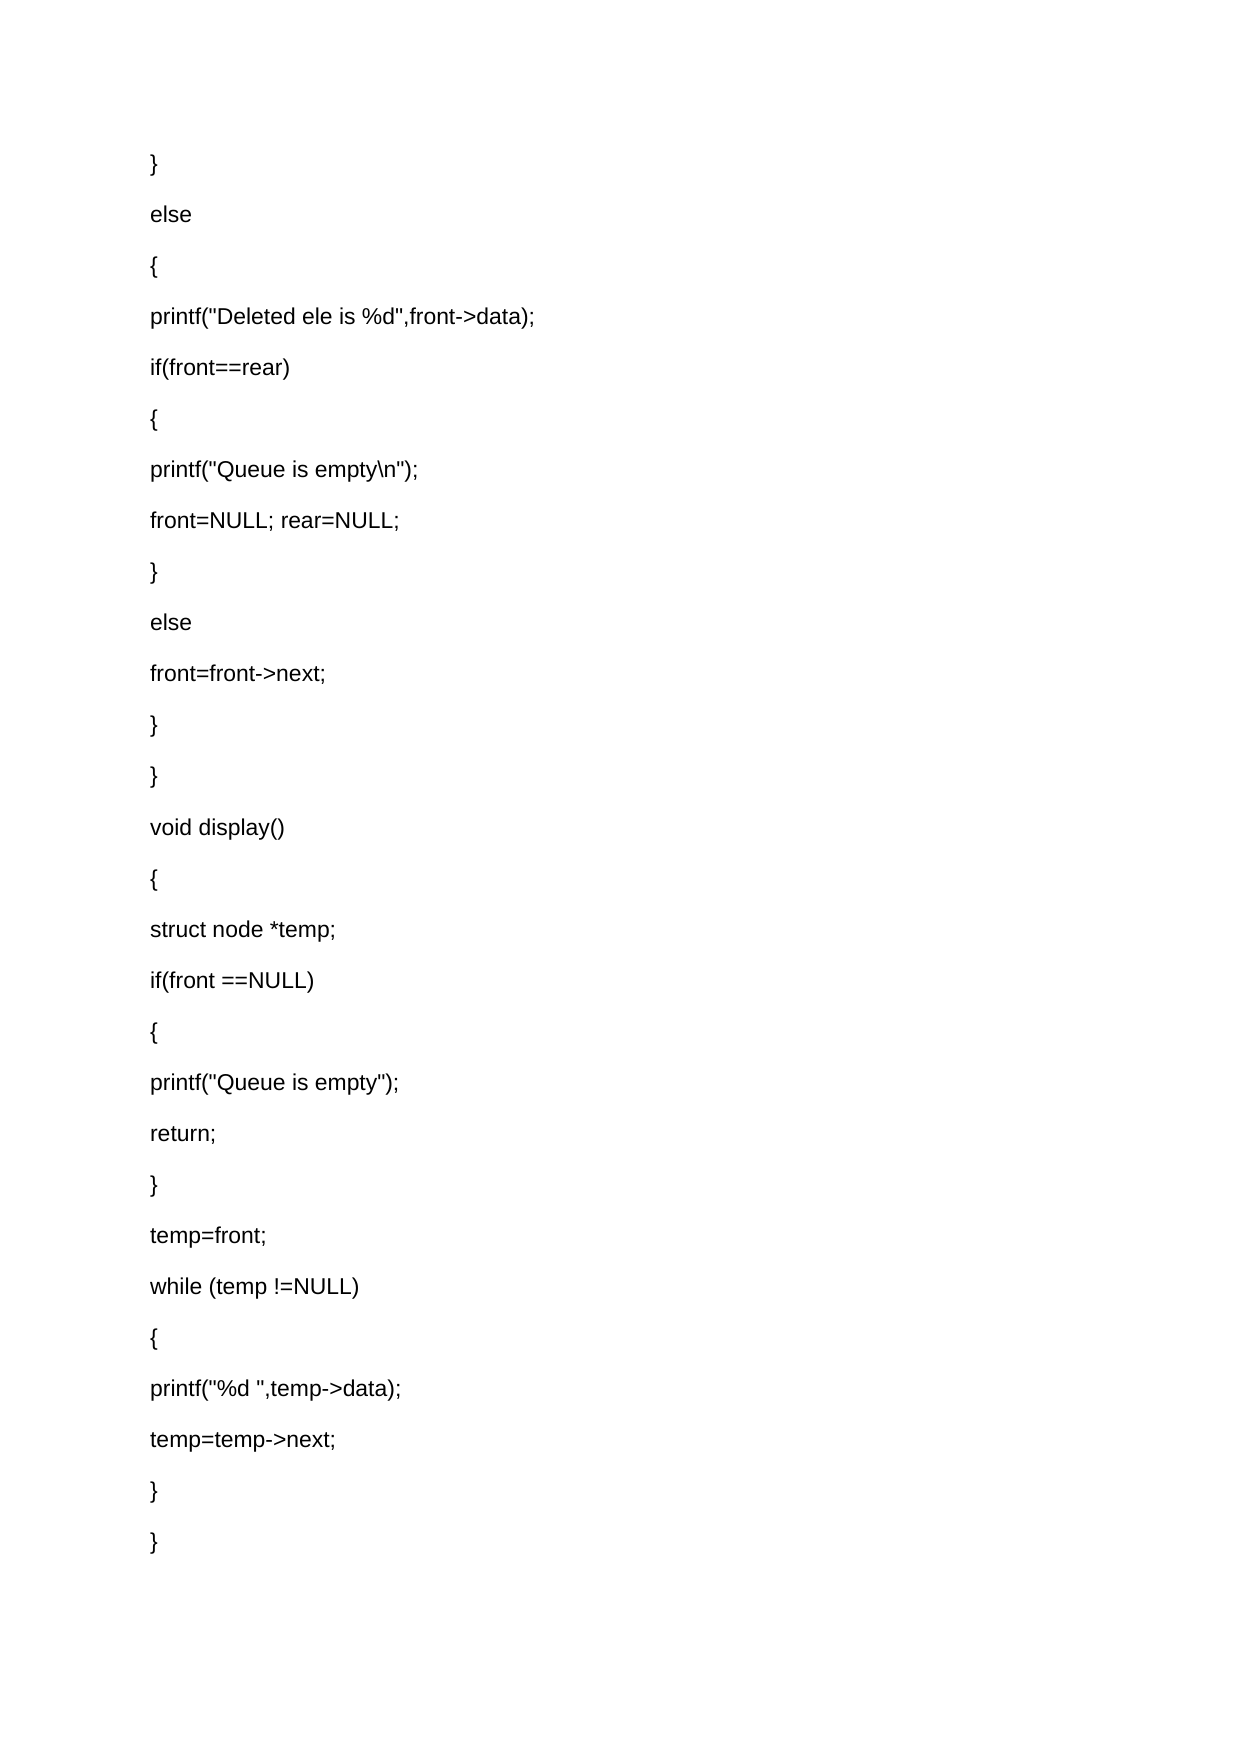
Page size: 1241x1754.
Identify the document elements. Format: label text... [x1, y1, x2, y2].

text } [150, 762, 1090, 789]
text if(front==rear) [150, 354, 1090, 381]
text else [150, 609, 1090, 636]
text temp=front; [150, 1222, 1090, 1248]
text while (temp !=NULL) [150, 1273, 1090, 1299]
text temp=temp->next; [150, 1426, 1090, 1452]
text } [150, 1171, 1090, 1197]
text void display() [150, 813, 1090, 840]
text else [150, 201, 1090, 227]
text } [150, 558, 1090, 585]
text printf("Queue is empty"); [150, 1069, 1090, 1095]
text front=NULL; rear=NULL; [150, 507, 1090, 534]
text struct node *temp; [150, 916, 1090, 942]
text { [150, 1324, 1090, 1350]
text { [150, 405, 1090, 432]
text } [150, 150, 1090, 176]
text printf("Queue is empty\n"); [150, 456, 1090, 483]
text { [150, 252, 1090, 278]
text { [150, 1018, 1090, 1044]
text } [150, 1528, 1090, 1554]
text printf("%d ",temp->data); [150, 1375, 1090, 1401]
text } [150, 711, 1090, 738]
text { [150, 864, 1090, 891]
text return; [150, 1120, 1090, 1146]
text front=front->next; [150, 660, 1090, 687]
text if(front ==NULL) [150, 967, 1090, 993]
text } [150, 1477, 1090, 1503]
text printf("Deleted ele is %d",front->data); [150, 303, 1090, 329]
